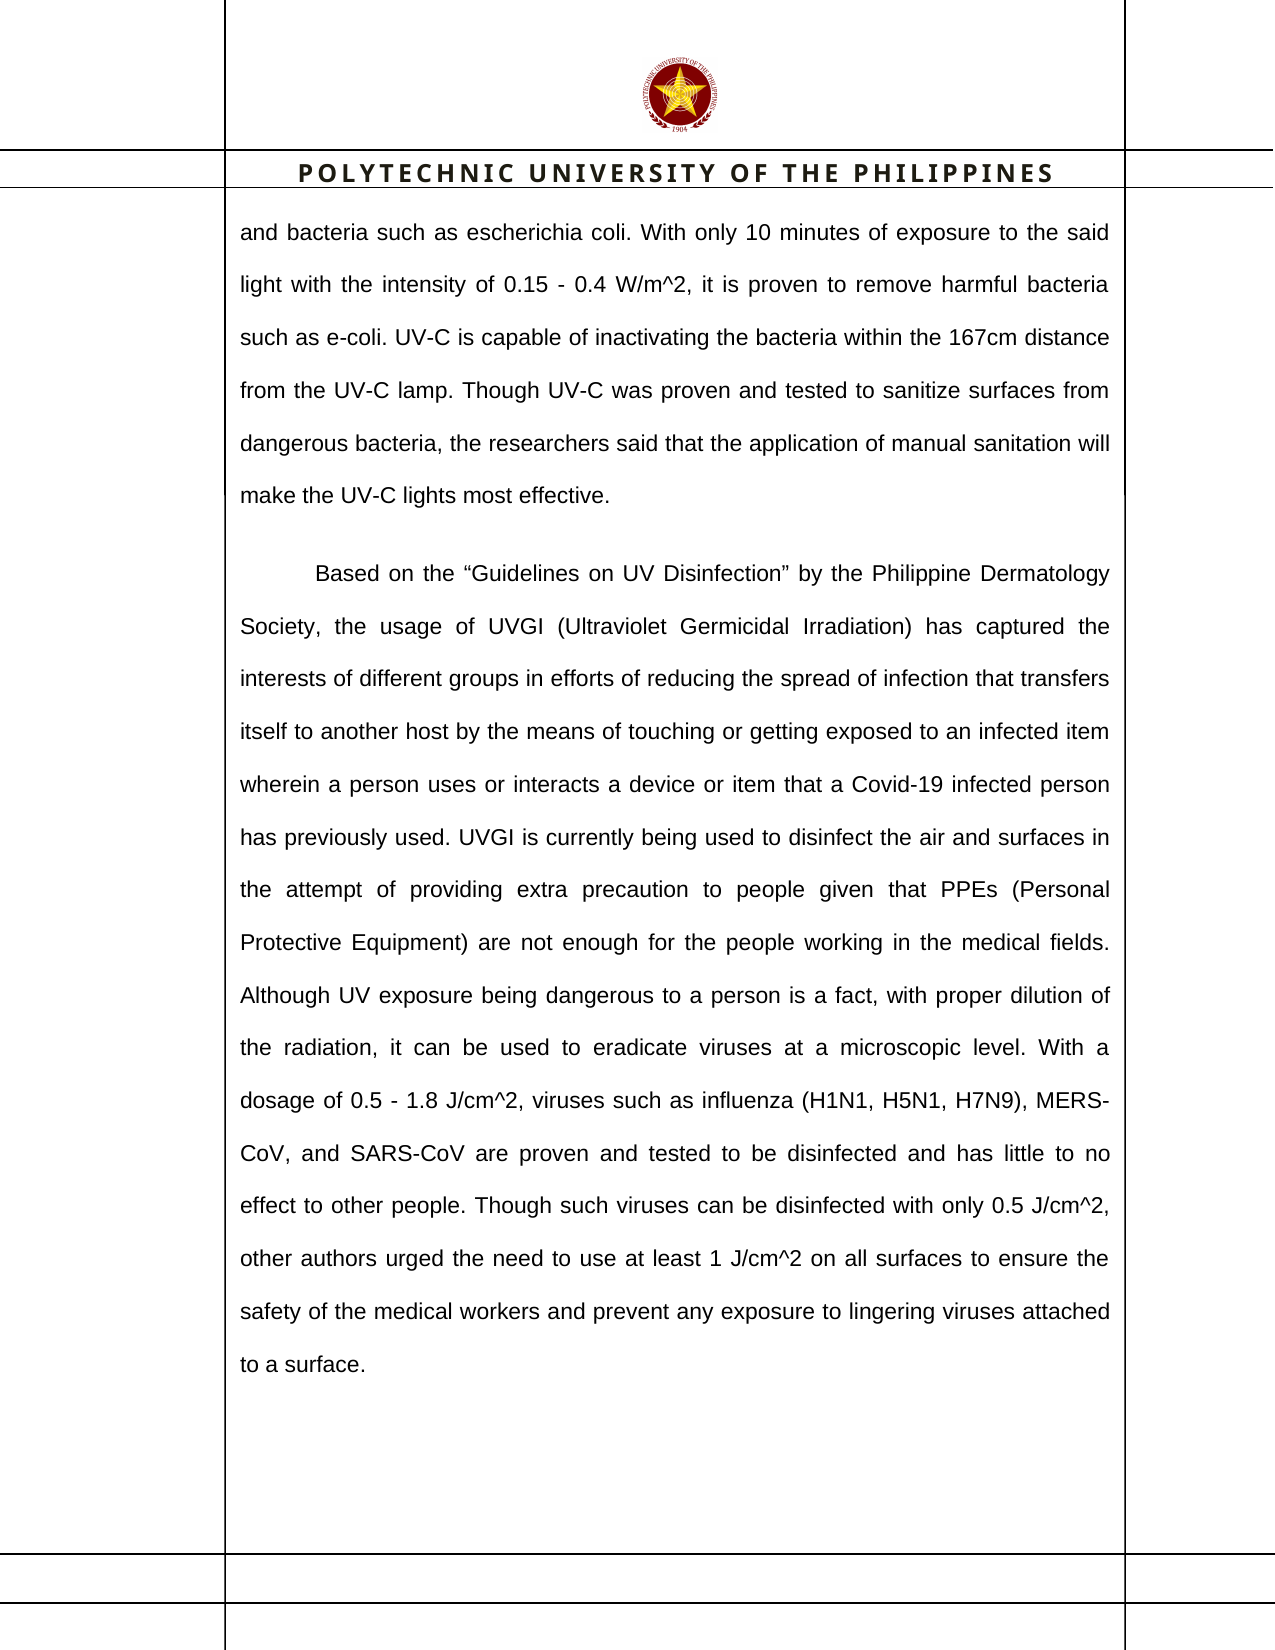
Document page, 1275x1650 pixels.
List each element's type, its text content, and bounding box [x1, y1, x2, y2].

text Based on the “Guidelines on UV Disinfection” by the Philippine Dermatology Society, the usage of UVGI (Ultraviolet Germicidal Irradiation) has captured the interests of different groups in efforts of reducing the spread of infection that transfers itself to another host by the means of touching or getting exposed to an infected item wherein a person uses or interacts a device or item that a Covid-19 infected person has previously used. UVGI is currently being used to disinfect the air and surfaces in the attempt of providing extra precaution to people given that PPEs (Personal Protective Equipment) are not enough for the people working in the medical fields. Although UV exposure being dangerous to a person is a fact, with proper dilution of the radiation, it can be used to eradicate viruses at a microscopic level. With a dosage of 0.5 - 1.8 J/cm^2, viruses such as influenza (H1N1, H5N1, H7N9), MERS-CoV, and SARS-CoV are proven and tested to be disinfected and has little to no effect to other people. Though such viruses can be disinfected with only 0.5 J/cm^2, other authors urged the need to use at least 1 J/cm^2 on all surfaces to ensure the safety of the medical workers and prevent any exposure to lingering viruses attached to a surface. [240, 560, 1111, 1377]
picture [642, 57, 718, 133]
